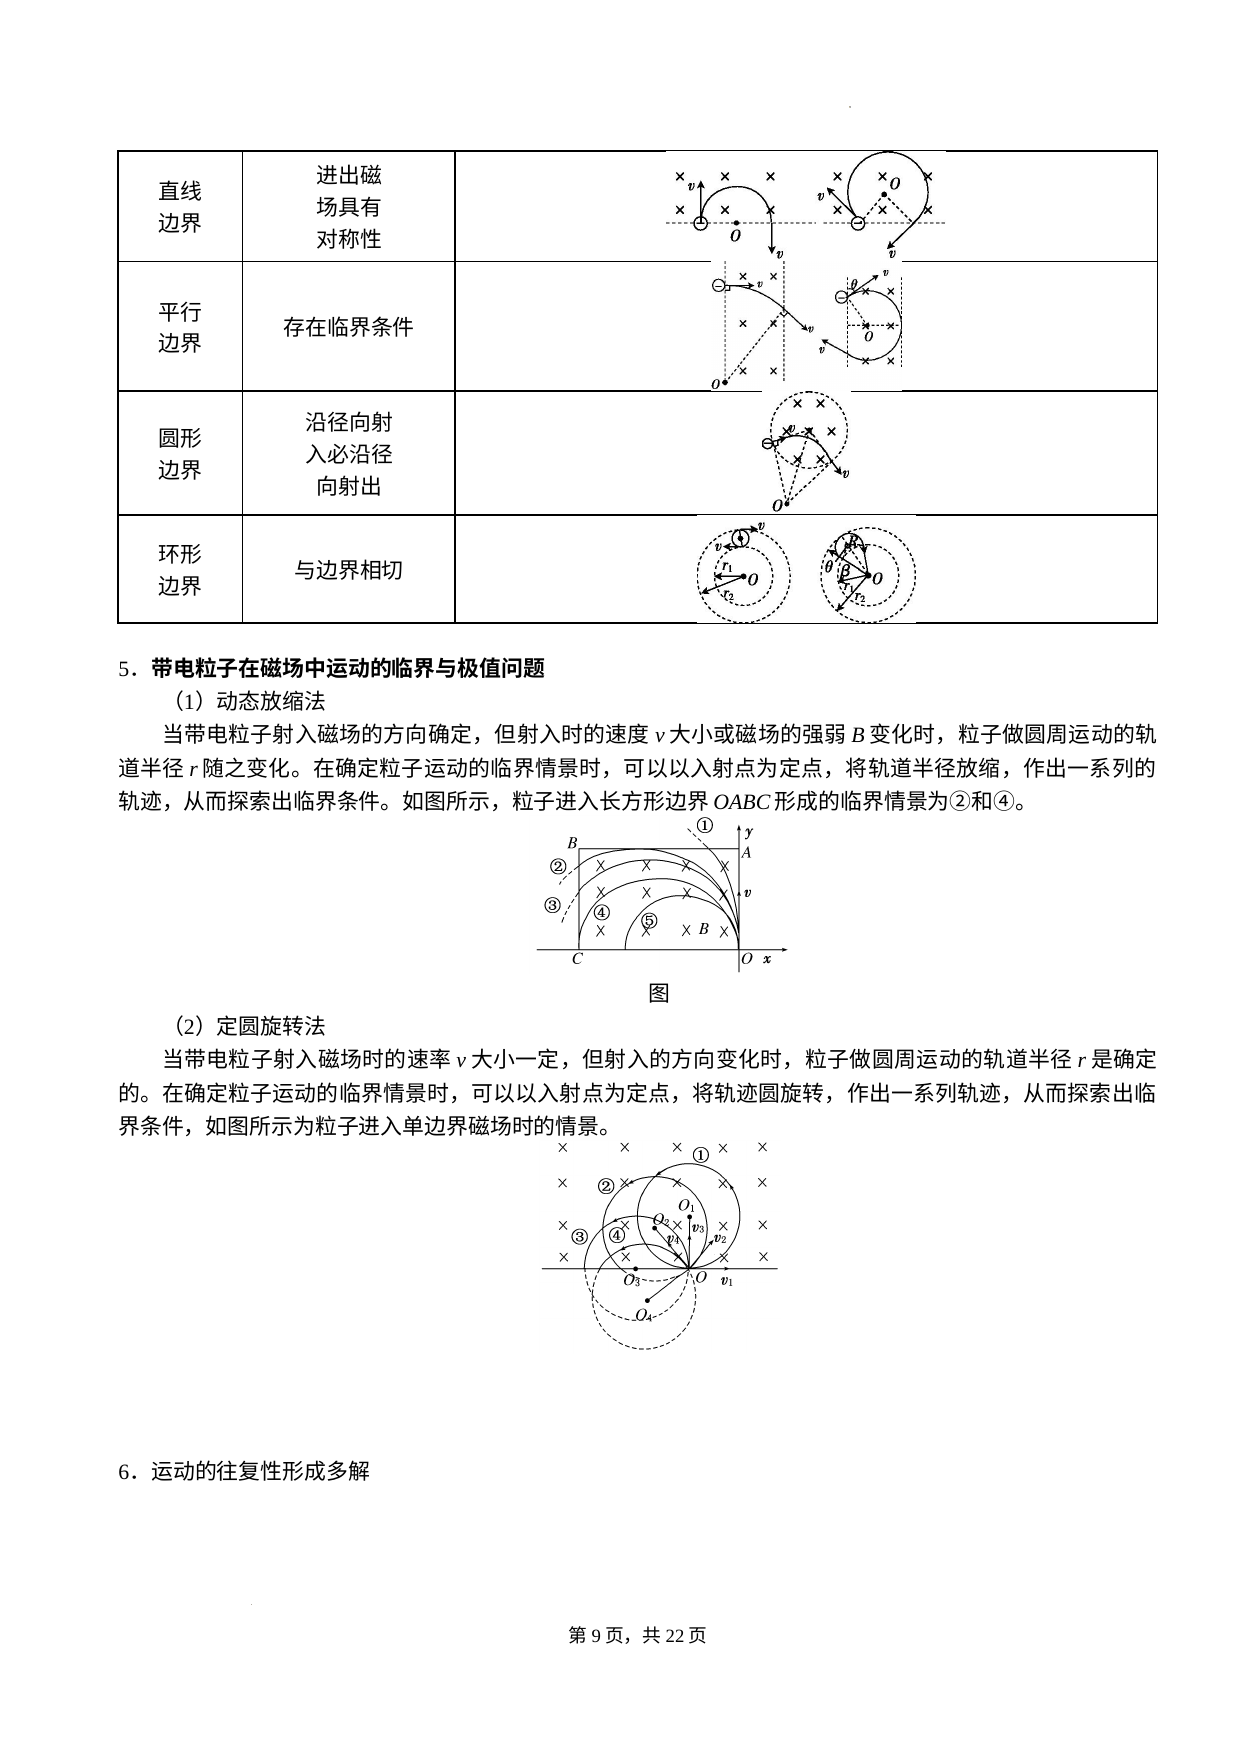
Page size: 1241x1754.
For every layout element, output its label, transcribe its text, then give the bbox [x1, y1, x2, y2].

text 当带电粒子射入磁场时的速率v大小一定，但射入的方向变化时，粒子做圆周运动的轨道半径r是确定的。在确定粒子运动的临界情景时，可以以入射点为定点，将轨迹圆旋转，作出一系列轨迹，从而探索出临界条件，如图所示为粒子进入单边界磁场时的情景。 [118, 1041, 1157, 1141]
text （2）定圆旋转法 [118, 1007, 1157, 1041]
picture [697, 515, 916, 623]
table_cell 环形 边界 [119, 516, 242, 622]
table_cell [946, 152, 1157, 261]
table_cell [456, 392, 762, 514]
table_cell [456, 262, 711, 390]
table_cell [456, 516, 697, 622]
table_cell 沿径向射 入必沿径 向射出 [243, 392, 454, 514]
table_cell 平行 边界 [119, 262, 242, 390]
table_cell 与边界相切 [243, 516, 454, 622]
picture [666, 151, 946, 514]
picture [539, 1140, 781, 1354]
table_cell [851, 392, 1157, 514]
table_cell 圆形 边界 [119, 392, 242, 514]
table_cell [916, 516, 1157, 622]
table_cell [456, 152, 666, 261]
table_cell 进出磁 场具有 对称性 [243, 152, 454, 261]
text 6．运动的往复性形成多解 [118, 1454, 1157, 1486]
table_cell [902, 262, 1157, 390]
text 图 [118, 974, 1157, 1007]
text 当带电粒子射入磁场的方向确定，但射入时的速度v大小或磁场的强弱B变化时，粒子做圆周运动的轨道半径r随之变化。在确定粒子运动的临界情景时，可以以入射点为定点，将轨道半径放缩，作出一系列的轨迹，从而探索出临界条件。如图所示，粒子进入长方形边界OABC形成的临界情景为②和④。 [118, 716, 1157, 816]
table_cell 直线 边界 [119, 152, 242, 261]
text （1）动态放缩法 [118, 682, 1157, 716]
picture [529, 815, 790, 974]
text 5．带电粒子在磁场中运动的临界与极值问题 [118, 649, 1157, 682]
table_cell 存在临界条件 [243, 262, 454, 390]
